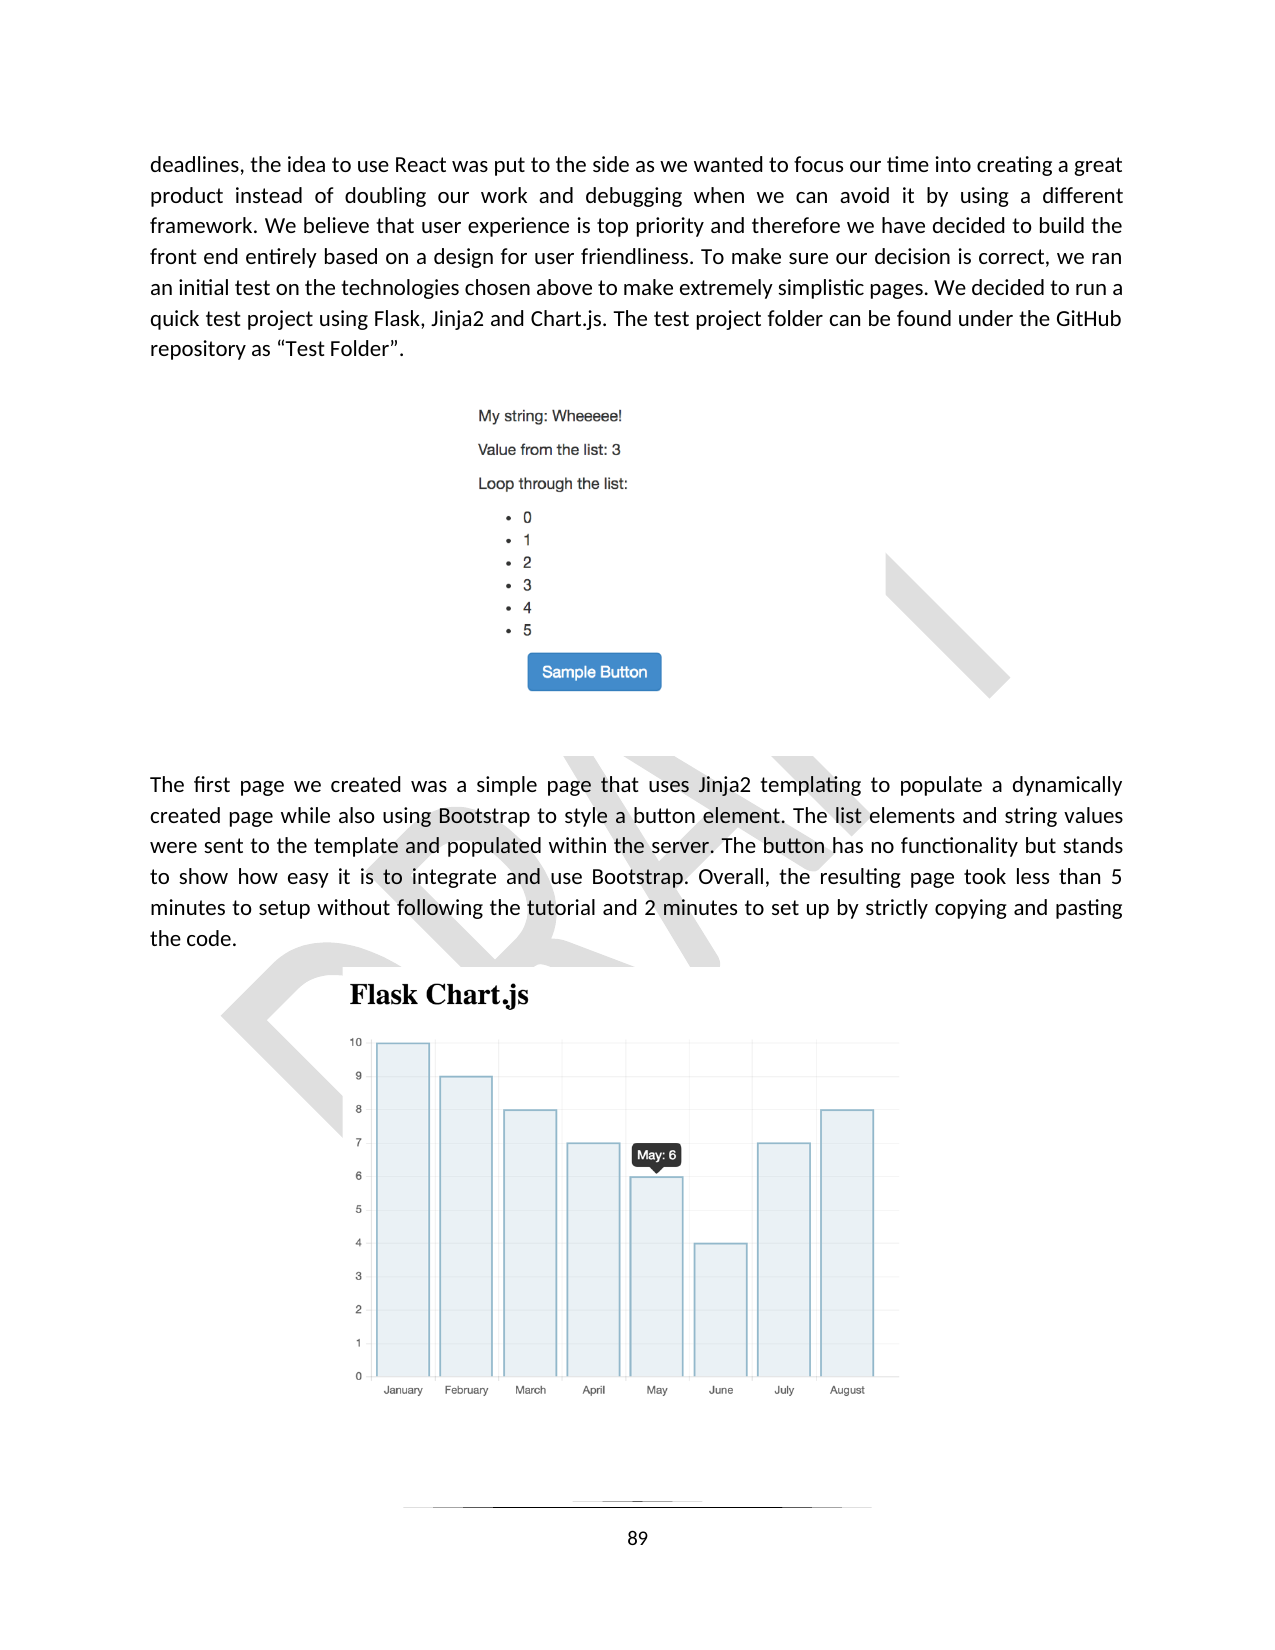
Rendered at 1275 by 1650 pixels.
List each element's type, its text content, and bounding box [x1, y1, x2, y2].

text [150, 150, 1125, 362]
picture [342, 967, 933, 1442]
picture [389, 377, 886, 756]
text The first page we created was a simple page that uses Jinja2 templating to populate a dynamically created page while also using Bootstrap to style a button element. The list elements and string values were sent to the template and populated within the server. The button has no functionality but stands to show how easy it is to integrate and use Bootstrap. Overall, the resulting page took less than 5 minutes to setup without following the tutorial and 2 minutes to set up by strictly copying and pasting the code. [150, 770, 1125, 952]
